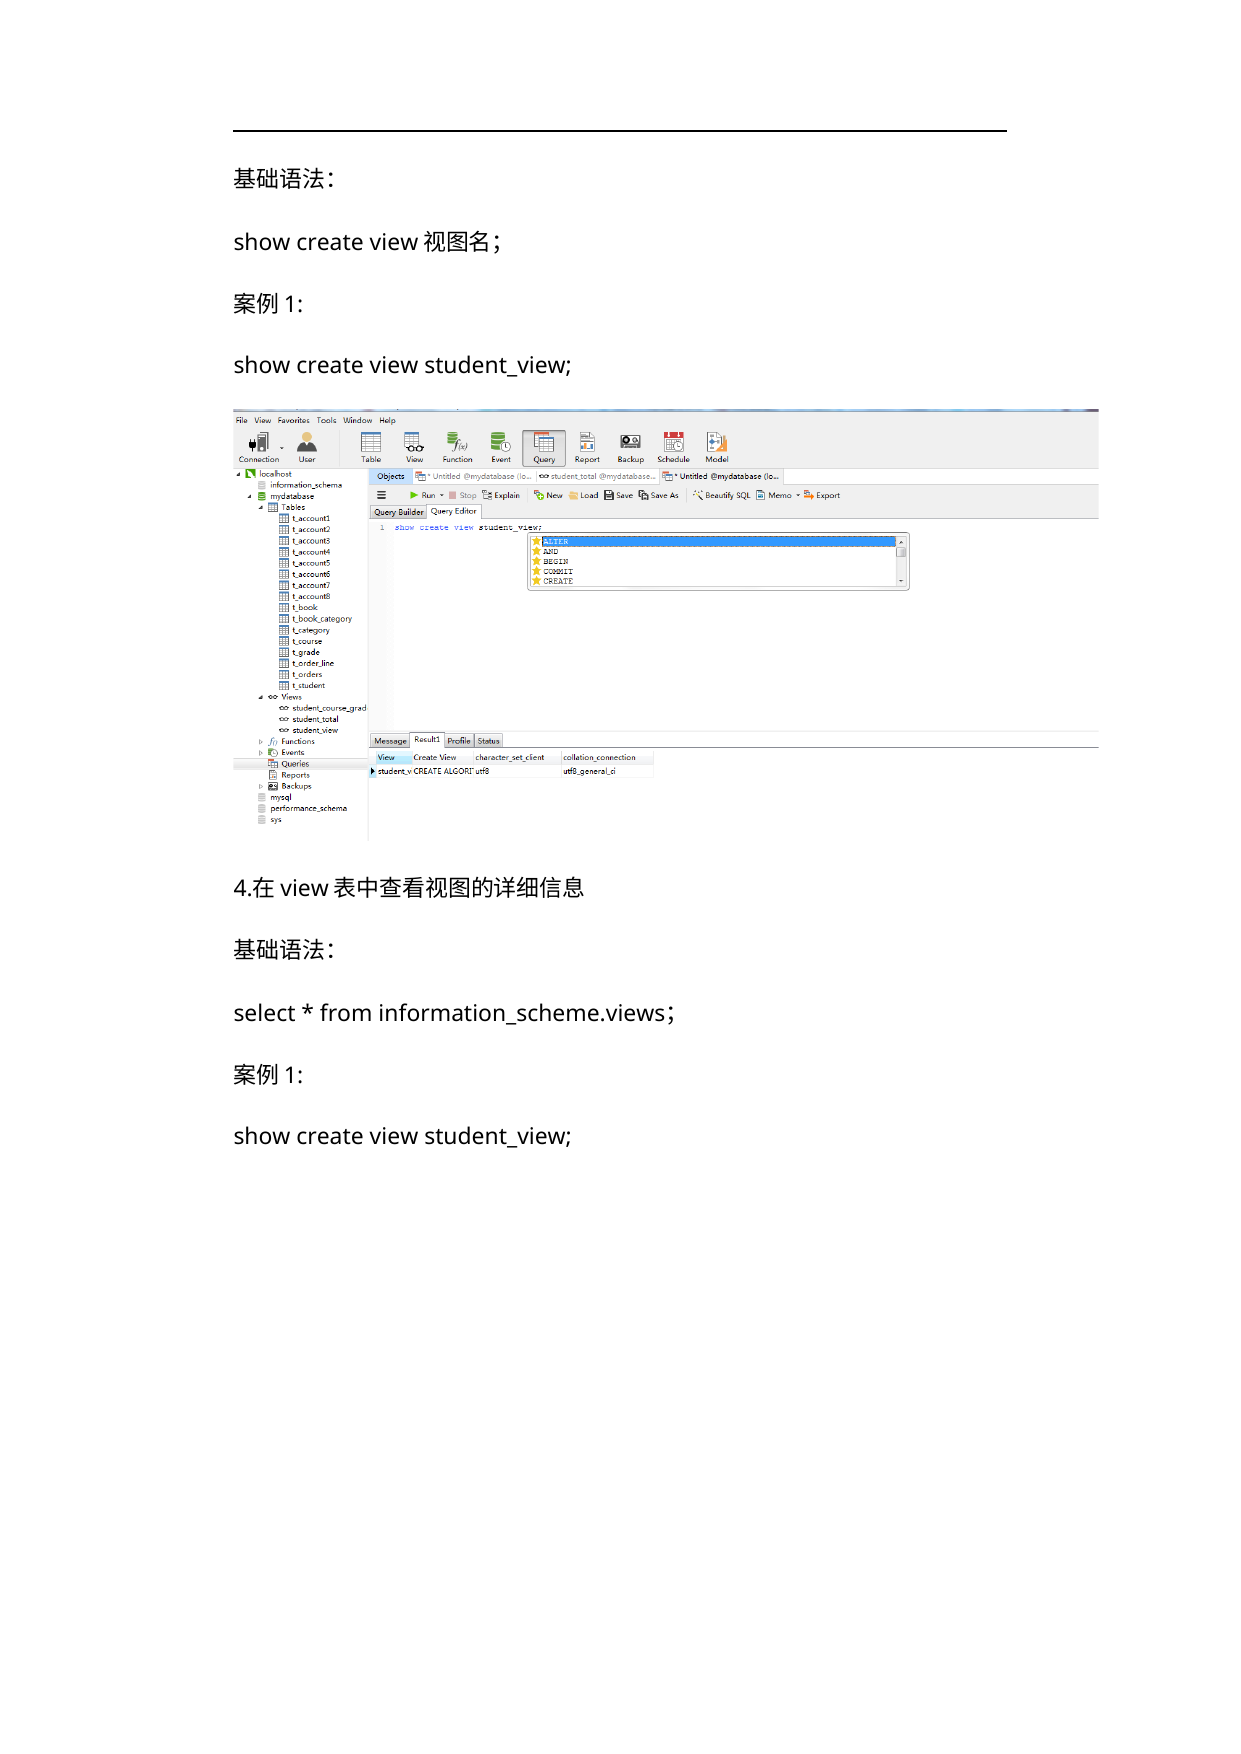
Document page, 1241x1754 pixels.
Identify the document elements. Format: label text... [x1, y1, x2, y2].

list select * from information_scheme.views； [233, 995, 1007, 1028]
list 基础语法： [233, 932, 1007, 966]
list show create view student_view; [233, 349, 1007, 380]
list 4.在view表中查看视图的详细信息 [233, 870, 1007, 903]
picture [233, 409, 1099, 841]
list 案例1: [233, 1057, 1007, 1091]
list 基础语法： [233, 161, 1007, 194]
list show create view视图名； [233, 224, 1007, 257]
list 案例1: [233, 286, 1007, 319]
list show create view student_view; [233, 1120, 1007, 1151]
